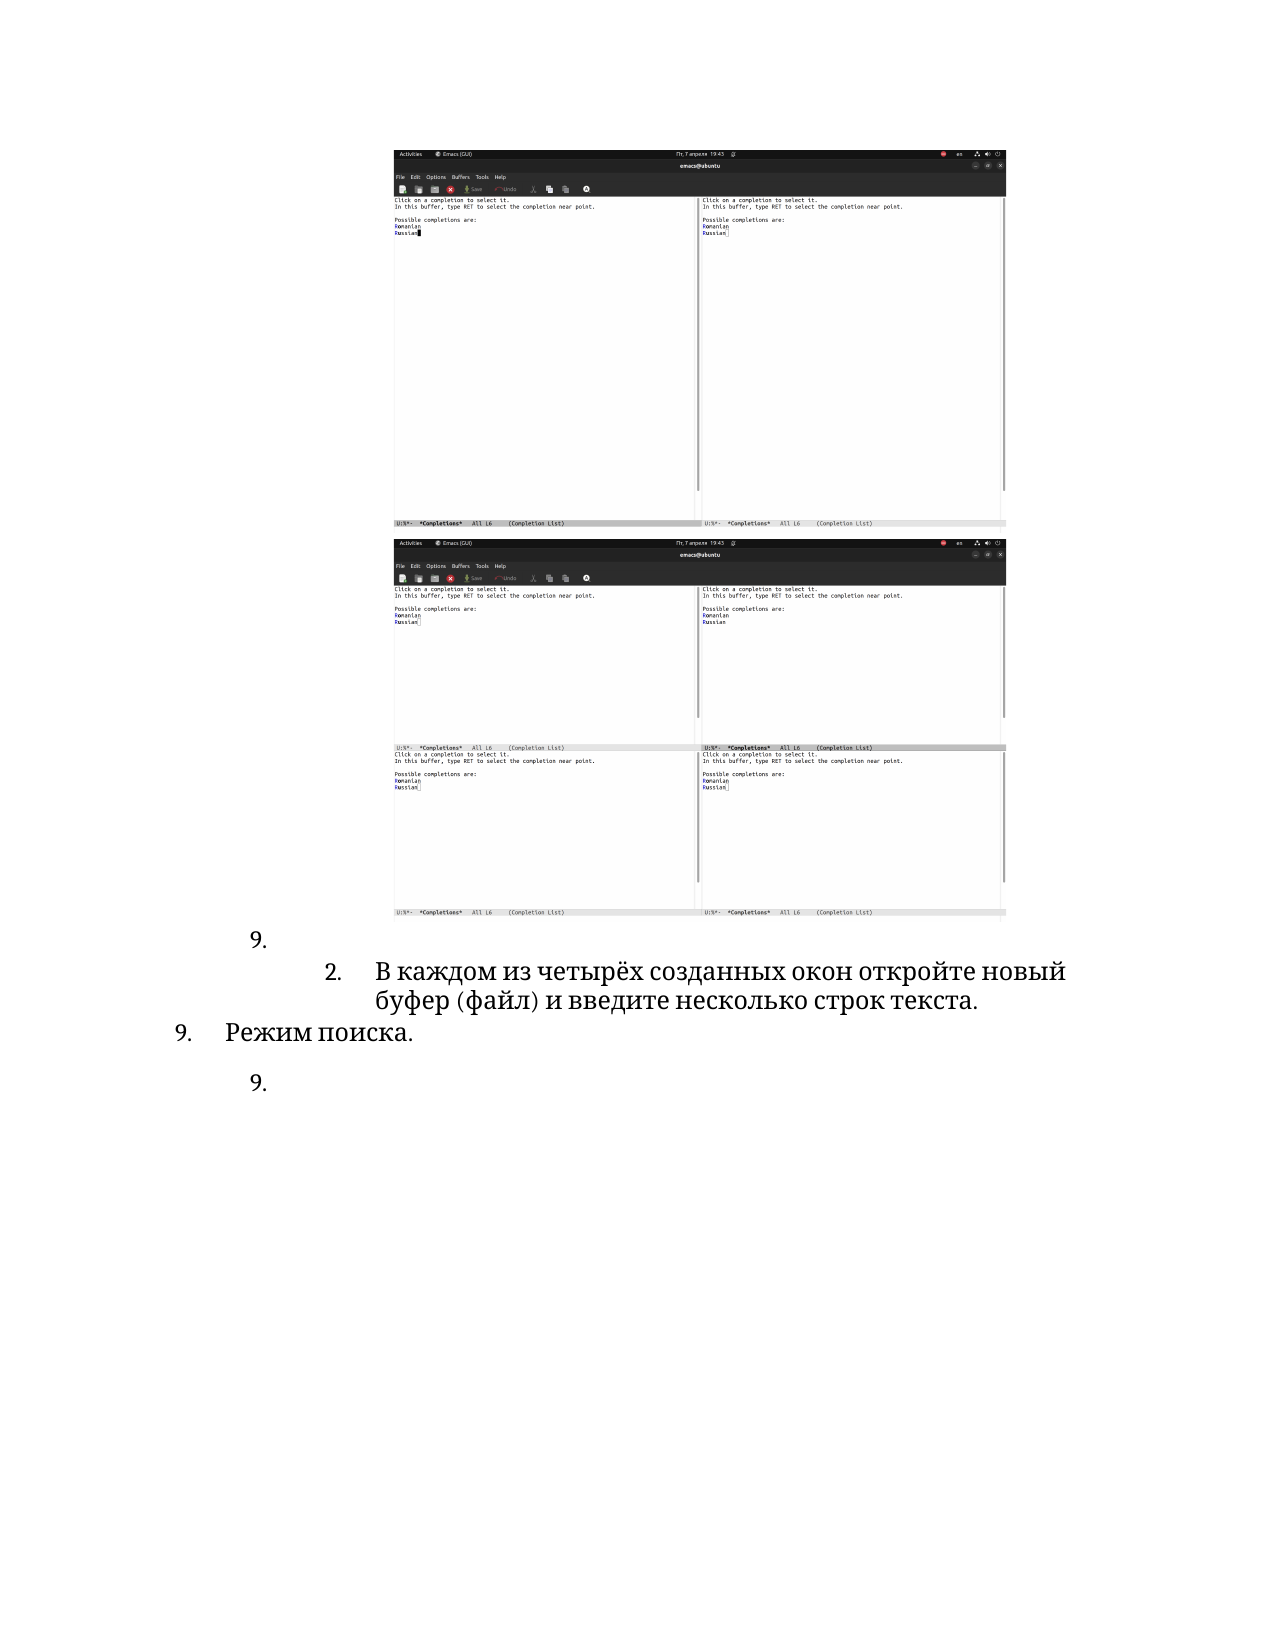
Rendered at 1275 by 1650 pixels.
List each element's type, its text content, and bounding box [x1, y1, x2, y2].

picture [393, 150, 1007, 533]
list Режим поиска. [175, 1019, 1125, 1048]
picture [393, 539, 1007, 922]
list В каждом из четырёх созданных окон откройте новый буфер (файл) и введите несколько строк текста. [325, 958, 1125, 1016]
